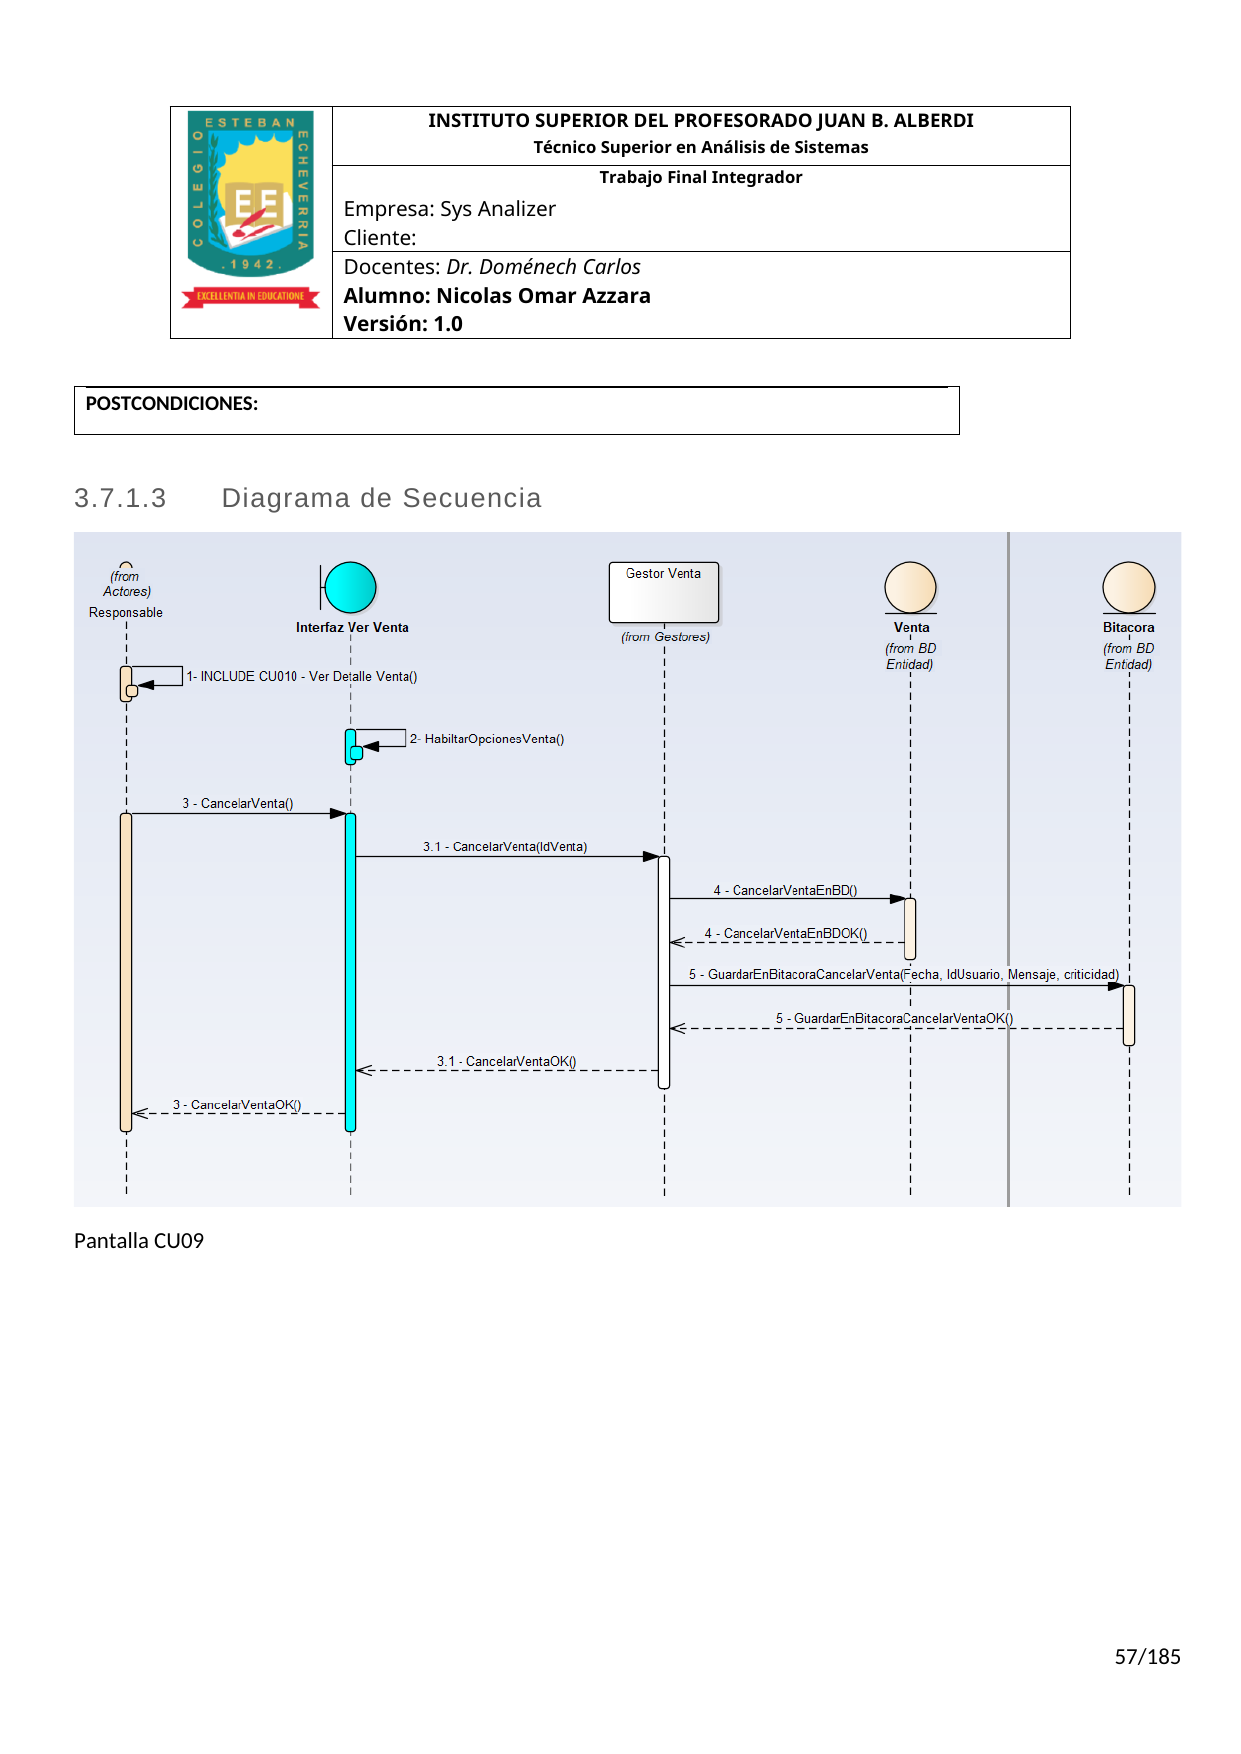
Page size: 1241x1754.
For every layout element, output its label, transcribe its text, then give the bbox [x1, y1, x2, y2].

table_cell POSTCONDICIONES: [75, 387, 959, 434]
subtitle 3.7.1.3 Diagrama de Secuencia [74, 482, 1181, 513]
picture [181, 107, 321, 322]
picture [73, 532, 1182, 1207]
text Pantalla CU09 [74, 1226, 1181, 1254]
